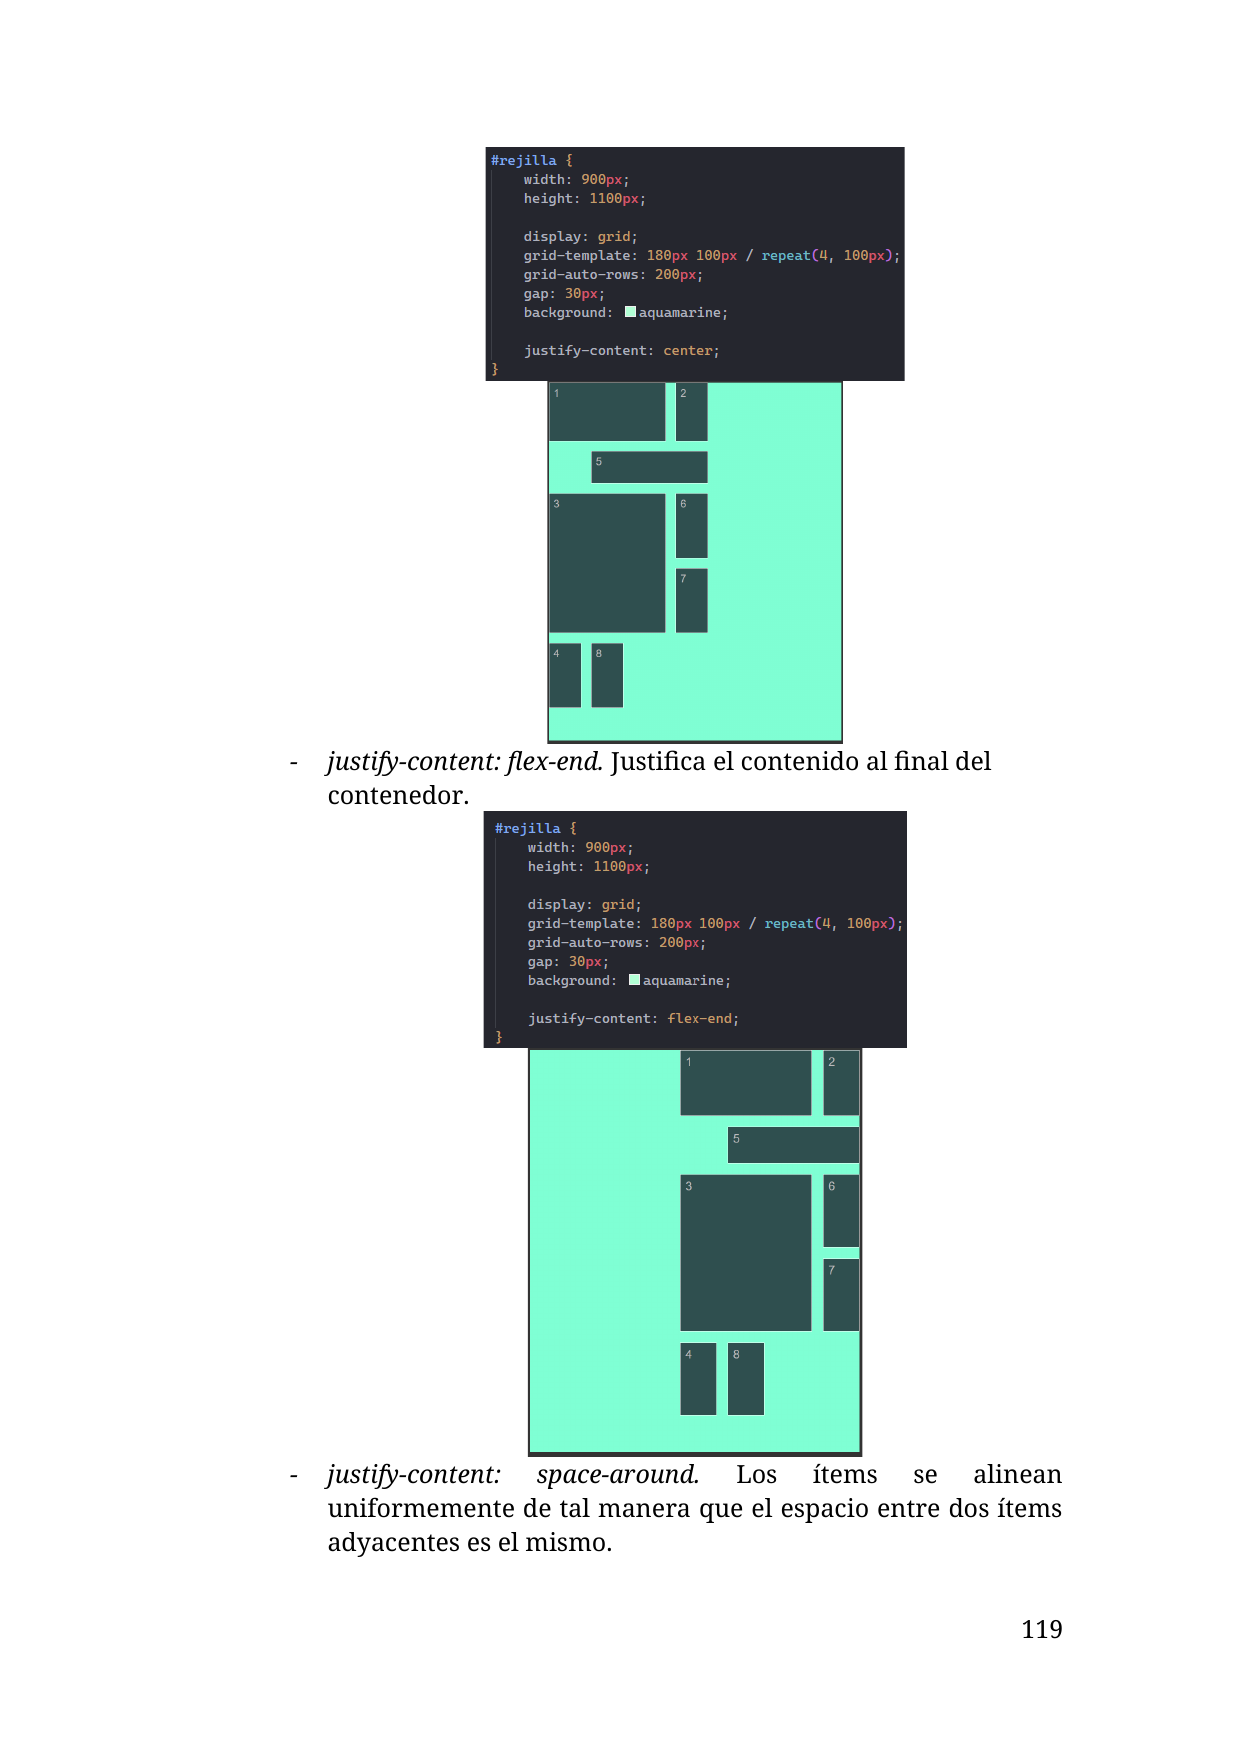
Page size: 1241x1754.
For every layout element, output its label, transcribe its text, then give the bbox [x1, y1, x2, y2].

list justify-content: flex-end. Justifica el contenido al final del contenedor. [290, 743, 1063, 811]
picture [483, 811, 907, 1457]
picture [485, 147, 905, 744]
list justify-content: space-around. Los ítems se alinean uniformemente de tal manera que el espacio entre dos ítems adyacentes es el mismo. [290, 1457, 1063, 1559]
